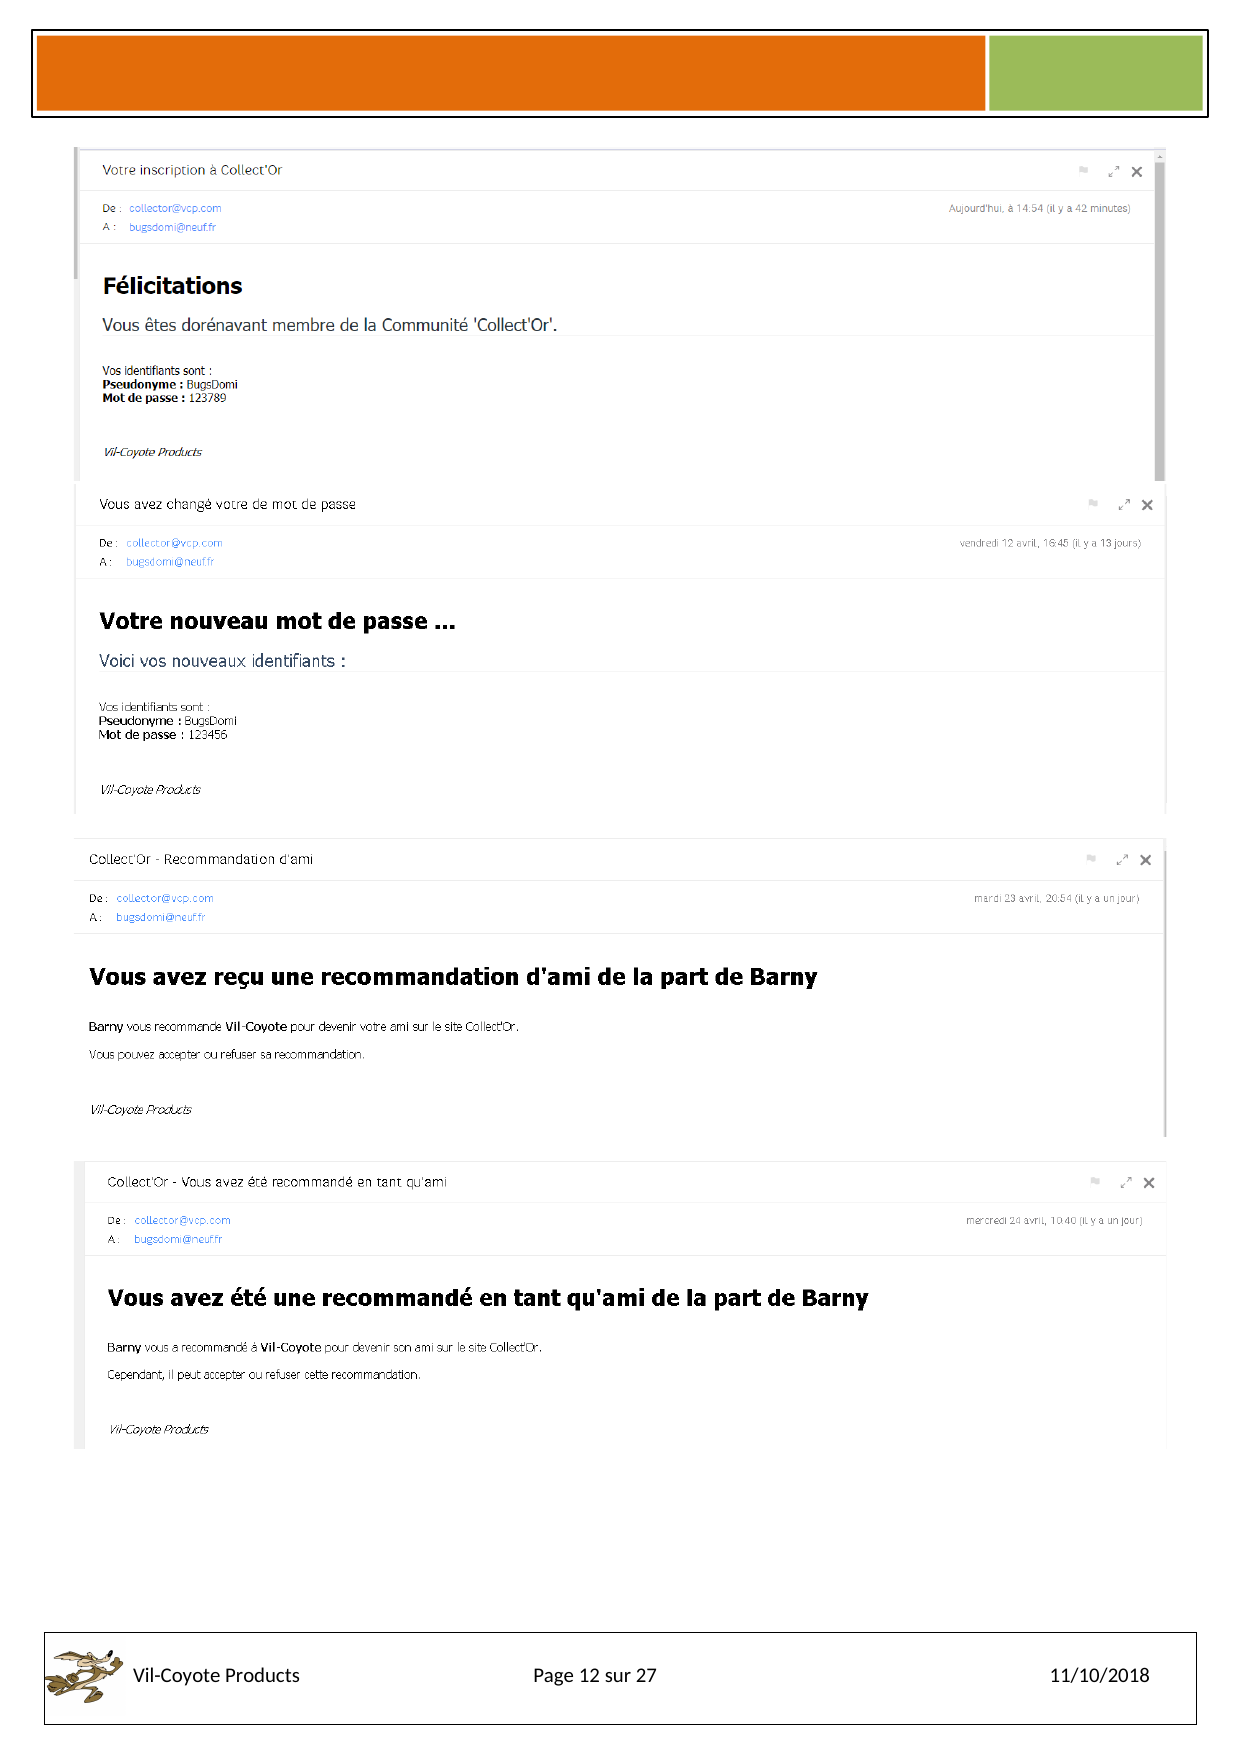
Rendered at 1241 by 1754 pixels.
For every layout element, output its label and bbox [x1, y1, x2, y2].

picture [73, 1161, 1167, 1449]
picture [73, 147, 1167, 481]
picture [73, 484, 1167, 814]
picture [73, 838, 1167, 1137]
picture [45, 1636, 126, 1716]
